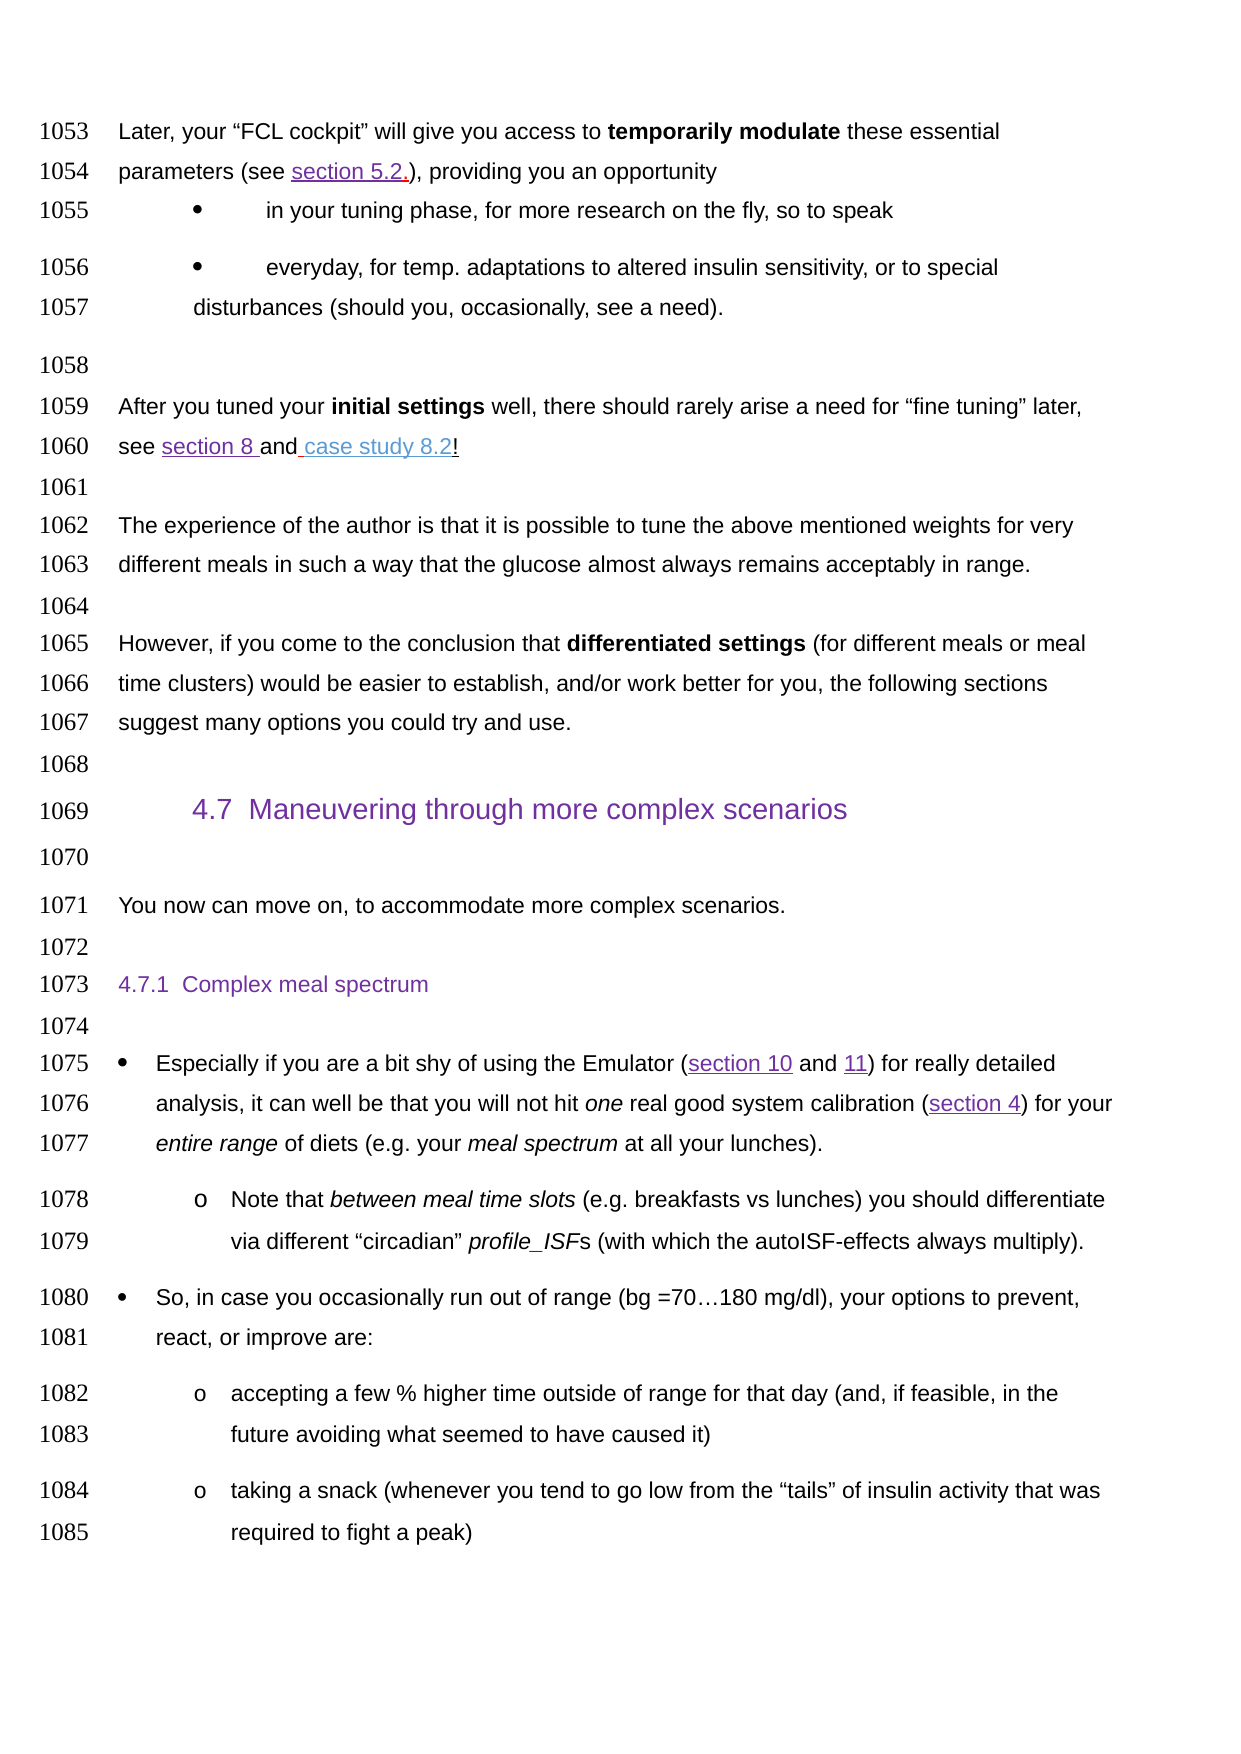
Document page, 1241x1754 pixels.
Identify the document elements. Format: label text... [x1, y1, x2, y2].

list accepting a few % higher time outside of range for that day (and, if feasible, in the future avoiding what seemed to have caused it) [193, 1380, 1122, 1448]
text 4.7.1 Complex meal spectrum [118, 971, 1122, 998]
text Later, your “FCL cockpit” will give you access to temporarily modulate these essential parameters (see section 5.2.), providing you an opportunity [118, 118, 1039, 184]
list Note that between meal time slots (e.g. breakfasts vs lunches) you should differentiate via different “circadian” profile_ISFs (with which the autoISF-effects always multiply). [193, 1186, 1122, 1254]
list Especially if you are a bit shy of using the Emulator (section 10 and 11) for really detailed analysis, it can well be that you will not hit one real good system calibration (section 4) for your entire range of diets (e.g. your meal spectrum at all your lunches). [118, 1050, 1122, 1156]
list everyday, for temp. adaptations to altered insulin sensitivity, or to special disturbances (should you, occasionally, see a need). [193, 254, 1039, 320]
text 4.7 Maneuvering through more complex scenarios [192, 792, 1122, 825]
list So, in case you occasionally run out of range (bg =70…180 mg/dl), your options to prevent, react, or improve are: [118, 1284, 1122, 1350]
text You now can move on, to accommodate more complex scenarios. [118, 892, 1122, 919]
list in your tuning phase, for more research on the fly, so to speak [193, 197, 1039, 224]
text After you tuned your initial settings well, there should rarely arise a need for “fine tuning” later, see section 8 and case study 8.2! [118, 393, 1122, 459]
list taking a snack (whenever you tend to go low from the “tails” of insulin activity that was required to fight a peak) [193, 1477, 1122, 1545]
text However, if you come to the conclusion that differentiated settings (for different meals or meal time clusters) would be easier to establish, and/or work better for you, the following sections suggest many options you could try and use. [118, 630, 1122, 736]
text The experience of the author is that it is possible to tune the above mentioned weights for very different meals in such a way that the glucose almost always remains acceptably in range. [118, 512, 1122, 578]
